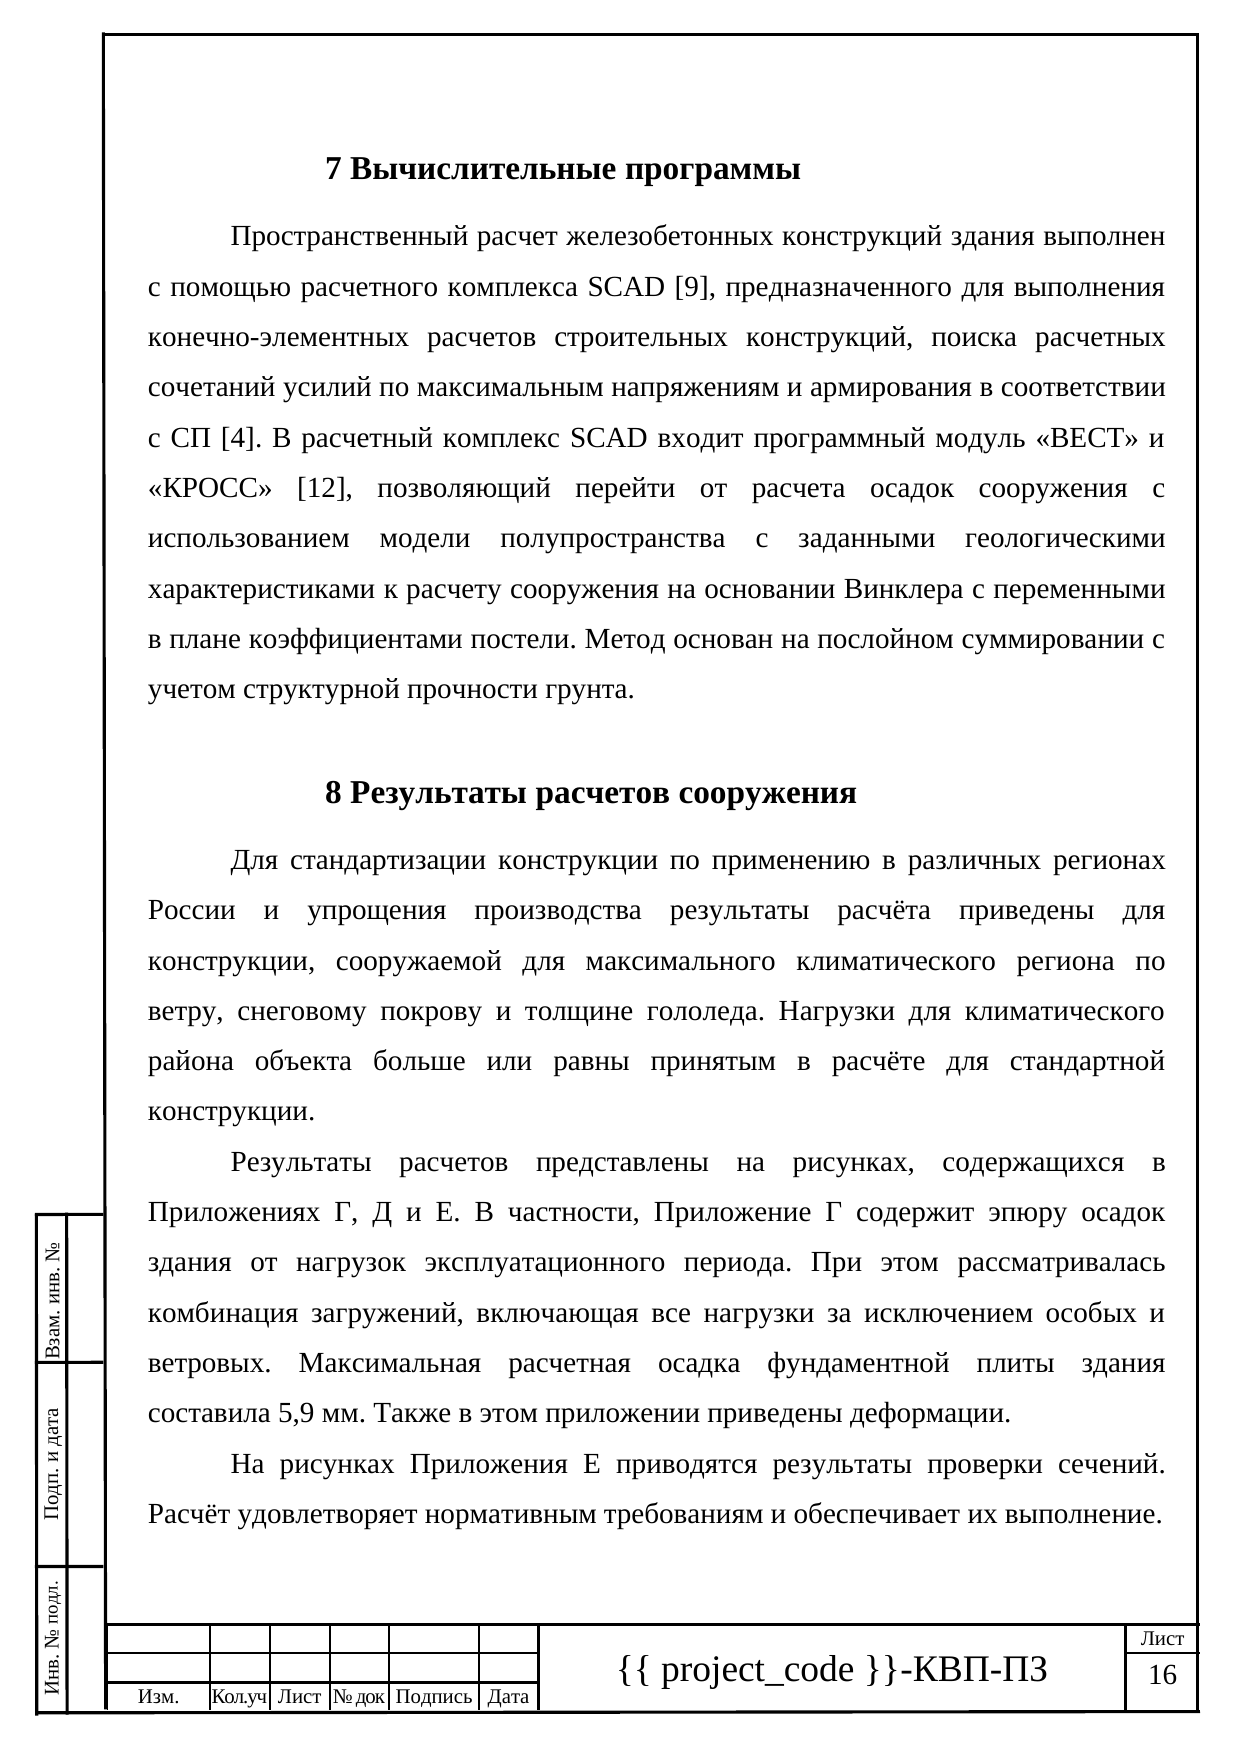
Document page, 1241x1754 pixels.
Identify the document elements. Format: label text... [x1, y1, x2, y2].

subtitle Вычислительные программы [325, 148, 1166, 187]
text На рисунках Приложения Е приводятся результаты проверки сечений. Расчёт удовлетворяет нормативным требованиям и обеспечивает их выполнение. [148, 1446, 1166, 1529]
text Для стандартизации конструкции по применению в различных регионах России и упрощения производства результаты расчёта приведены для конструкции, сооружаемой для максимального климатического региона по ветру, снеговому покрову и толщине гололеда. Нагрузки для климатического района объекта больше или равны принятым в расчёте для стандартной конструкции. [148, 842, 1166, 1127]
text Пространственный расчет железобетонных конструкций здания выполнен с помощью расчетного комплекса SCAD [9], предназначенного для выполнения конечно-элементных расчетов строительных конструкций, поиска расчетных сочетаний усилий по максимальным напряжениям и армирования в соответствии с СП [4]. В расчетный комплекс SCAD входит программный модуль «ВЕСТ» и «КРОСС» [12], позволяющий перейти от расчета осадок сооружения с использованием модели полупространства с заданными геологическими характеристиками к расчету сооружения на основании Винклера с переменными в плане коэффициентами постели. Метод основан на послойном суммировании с учетом структурной прочности грунта. [148, 218, 1166, 705]
text Результаты расчетов представлены на рисунках, содержащихся в Приложениях Г, Д и Е. В частности, Приложение Г содержит эпюру осадок здания от нагрузок эксплуатационного периода. При этом рассматривалась комбинация загружений, включающая все нагрузки за исключением особых и ветровых. Максимальная расчетная осадка фундаментной плиты здания составила 5,9 мм. Также в этом приложении приведены деформации. [148, 1144, 1166, 1429]
subtitle Результаты расчетов сооружения [325, 772, 1166, 810]
